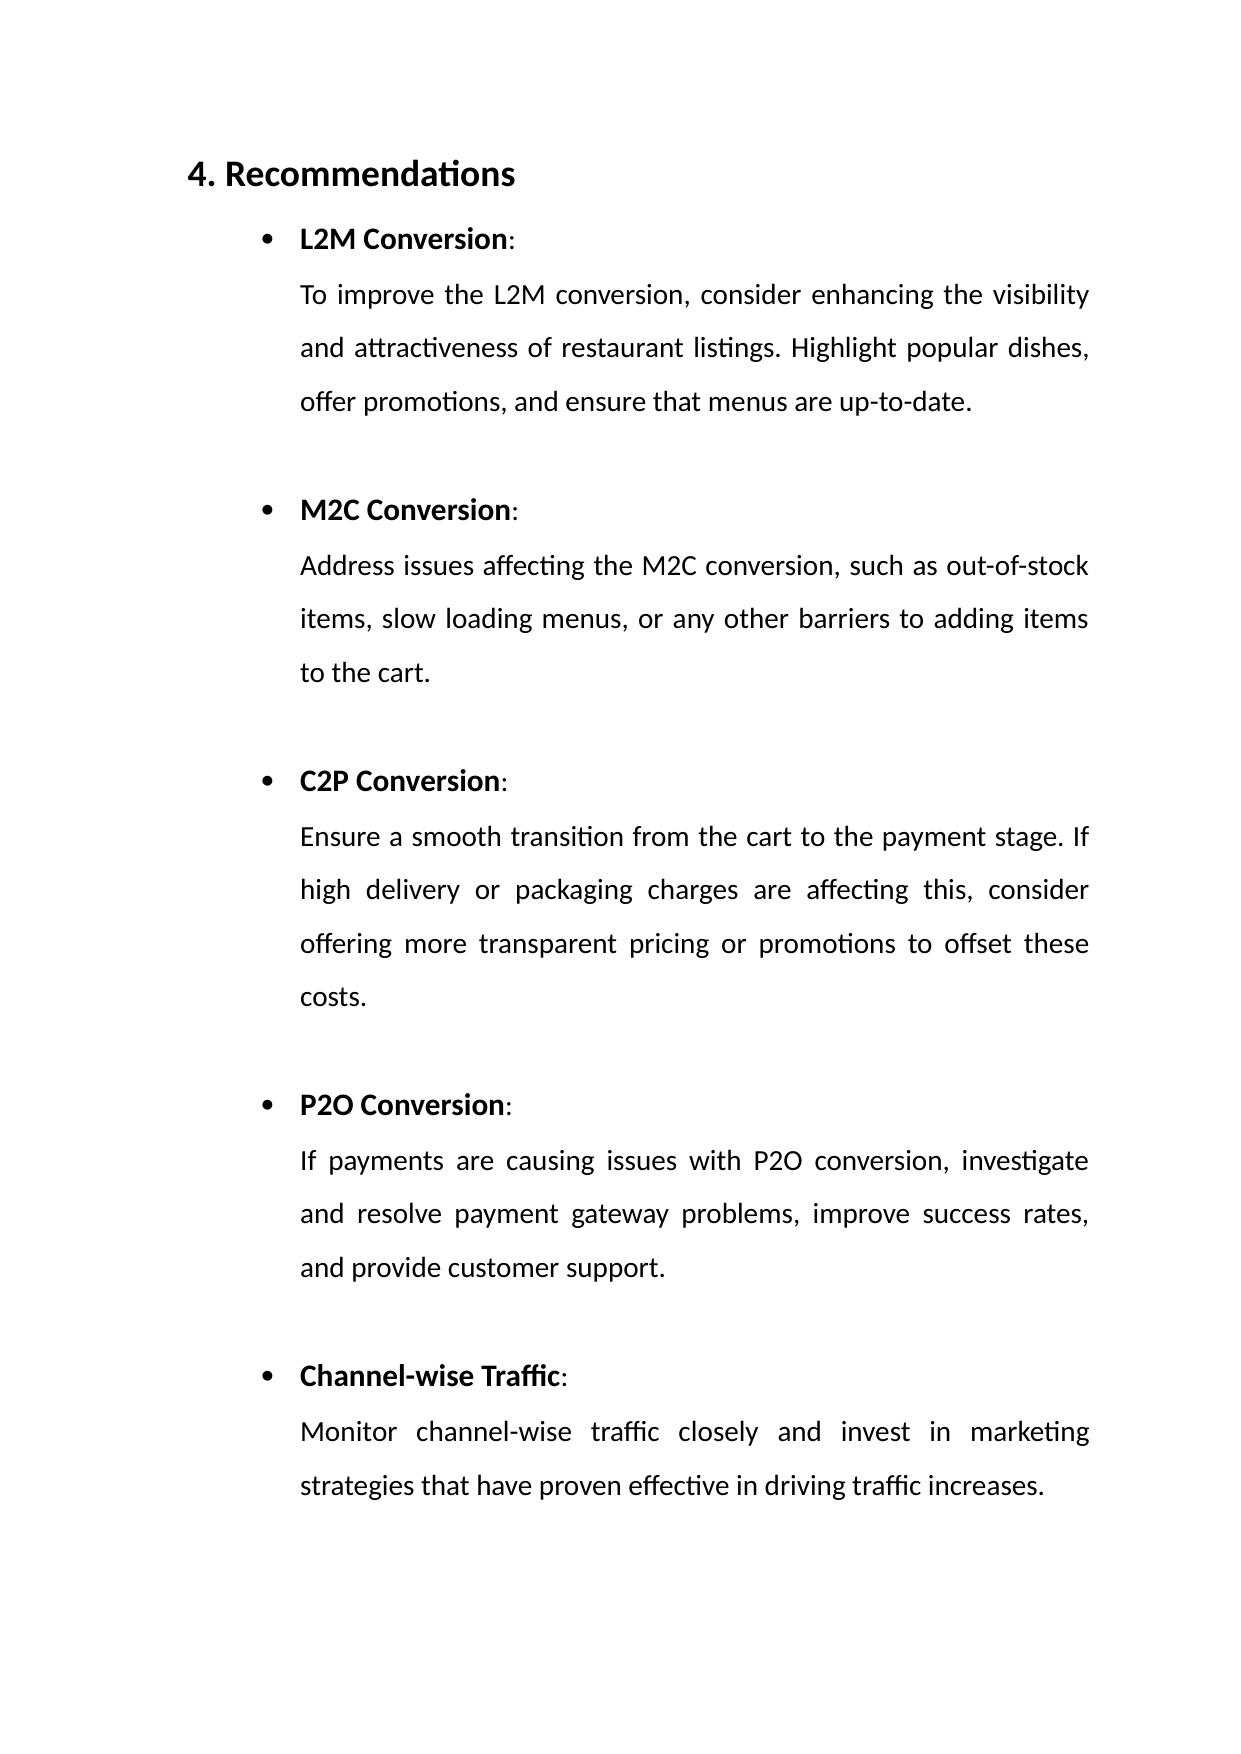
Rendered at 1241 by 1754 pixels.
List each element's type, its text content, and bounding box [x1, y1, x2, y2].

list L2M Conversion: [262, 219, 1090, 257]
list M2C Conversion: [262, 490, 1090, 528]
list Ensure a smooth transition from the cart to the payment stage. If high delivery or packaging charges are affecting this, consider offering more transparent pricing or promotions to offset these costs. [300, 818, 1090, 1014]
list If payments are causing issues with P2O conversion, investigate and resolve payment gateway problems, improve success rates, and provide customer support. [300, 1142, 1090, 1285]
list Monitor channel-wise traffic closely and invest in marketing strategies that have proven effective in driving traffic increases. [300, 1413, 1090, 1502]
list Recommendations [187, 150, 1090, 196]
list To improve the L2M conversion, consider enhancing the visibility and attractiveness of restaurant listings. Highlight popular dishes, offer promotions, and ensure that menus are up-to-date. [300, 276, 1090, 418]
list Channel-wise Traffic: [262, 1356, 1090, 1394]
list Address issues affecting the M2C conversion, such as out-of-stock items, slow loading menus, or any other barriers to adding items to the cart. [300, 547, 1090, 689]
list P2O Conversion: [262, 1085, 1090, 1123]
list C2P Conversion: [262, 761, 1090, 799]
